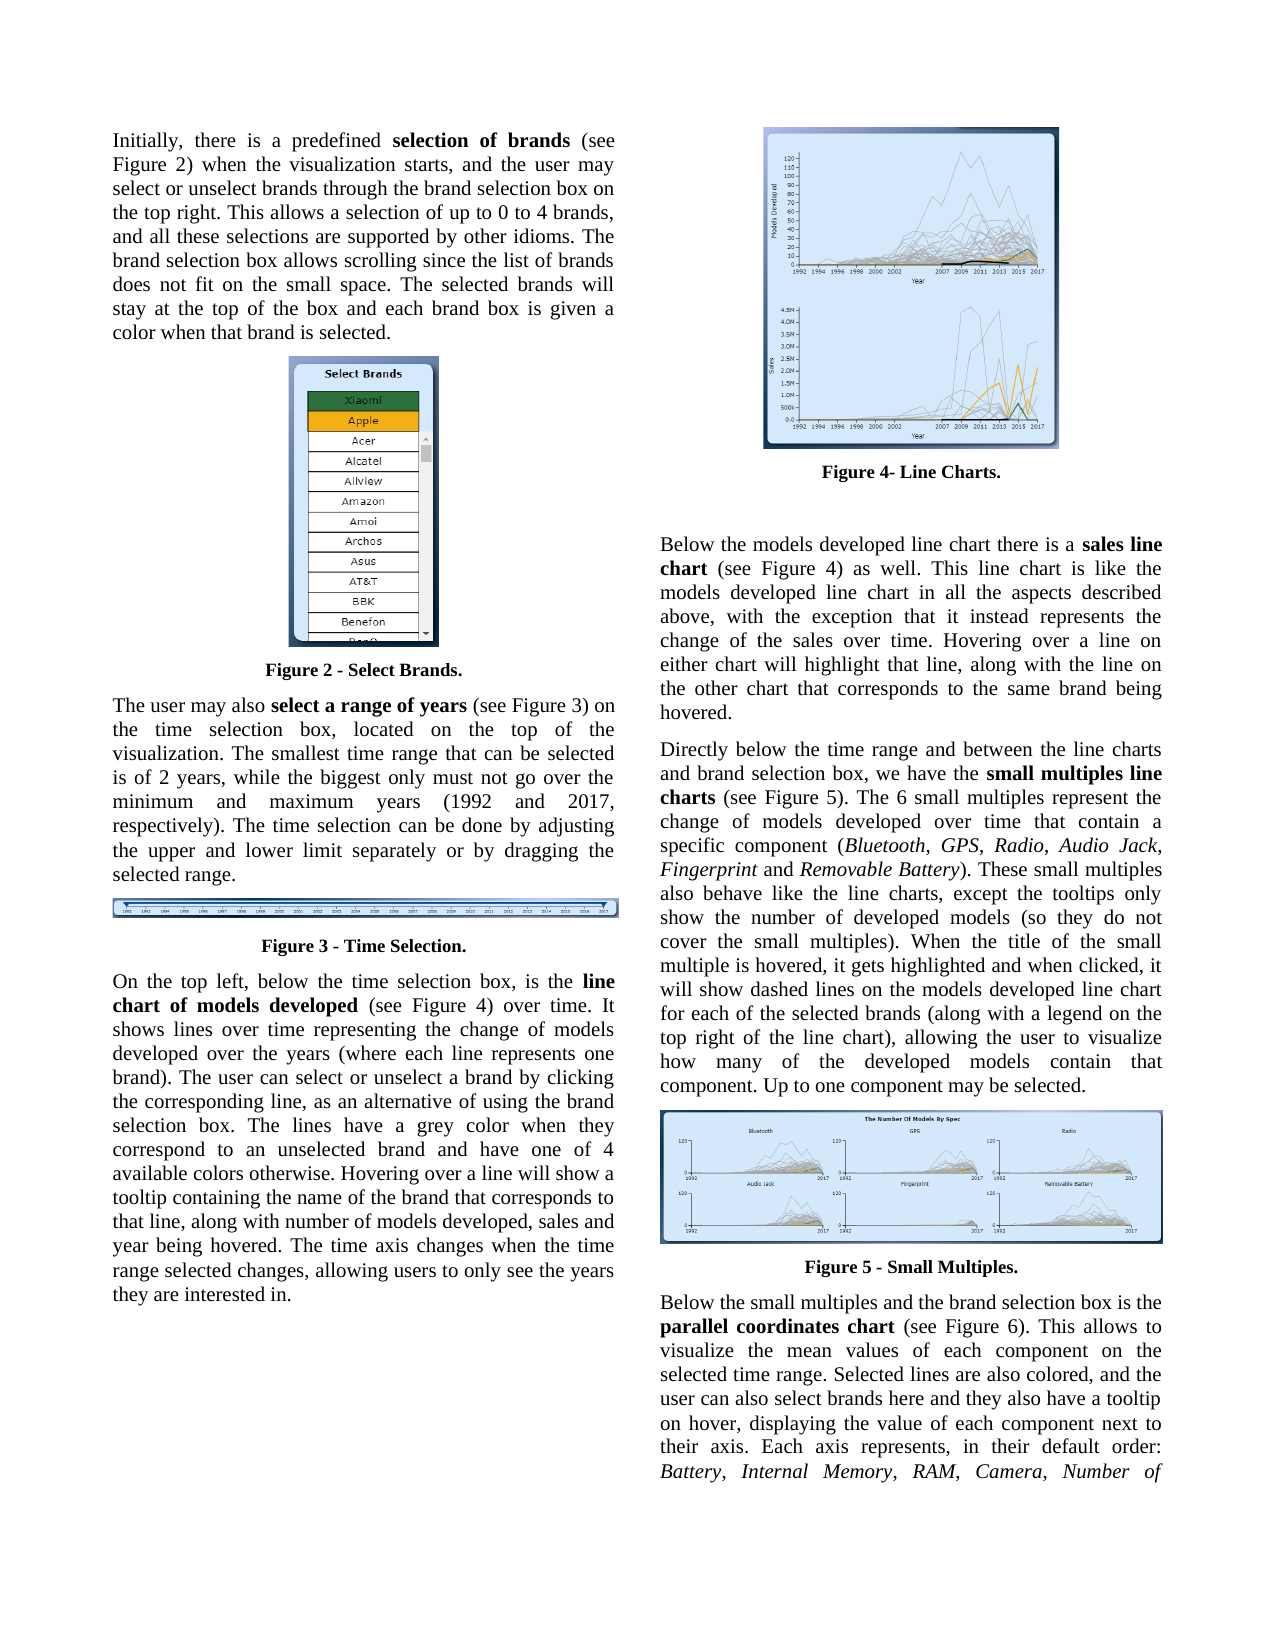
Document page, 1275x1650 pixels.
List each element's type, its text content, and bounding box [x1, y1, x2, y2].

picture [763, 127, 1060, 449]
picture [112, 898, 619, 918]
picture [288, 356, 439, 647]
picture [660, 1110, 1163, 1244]
